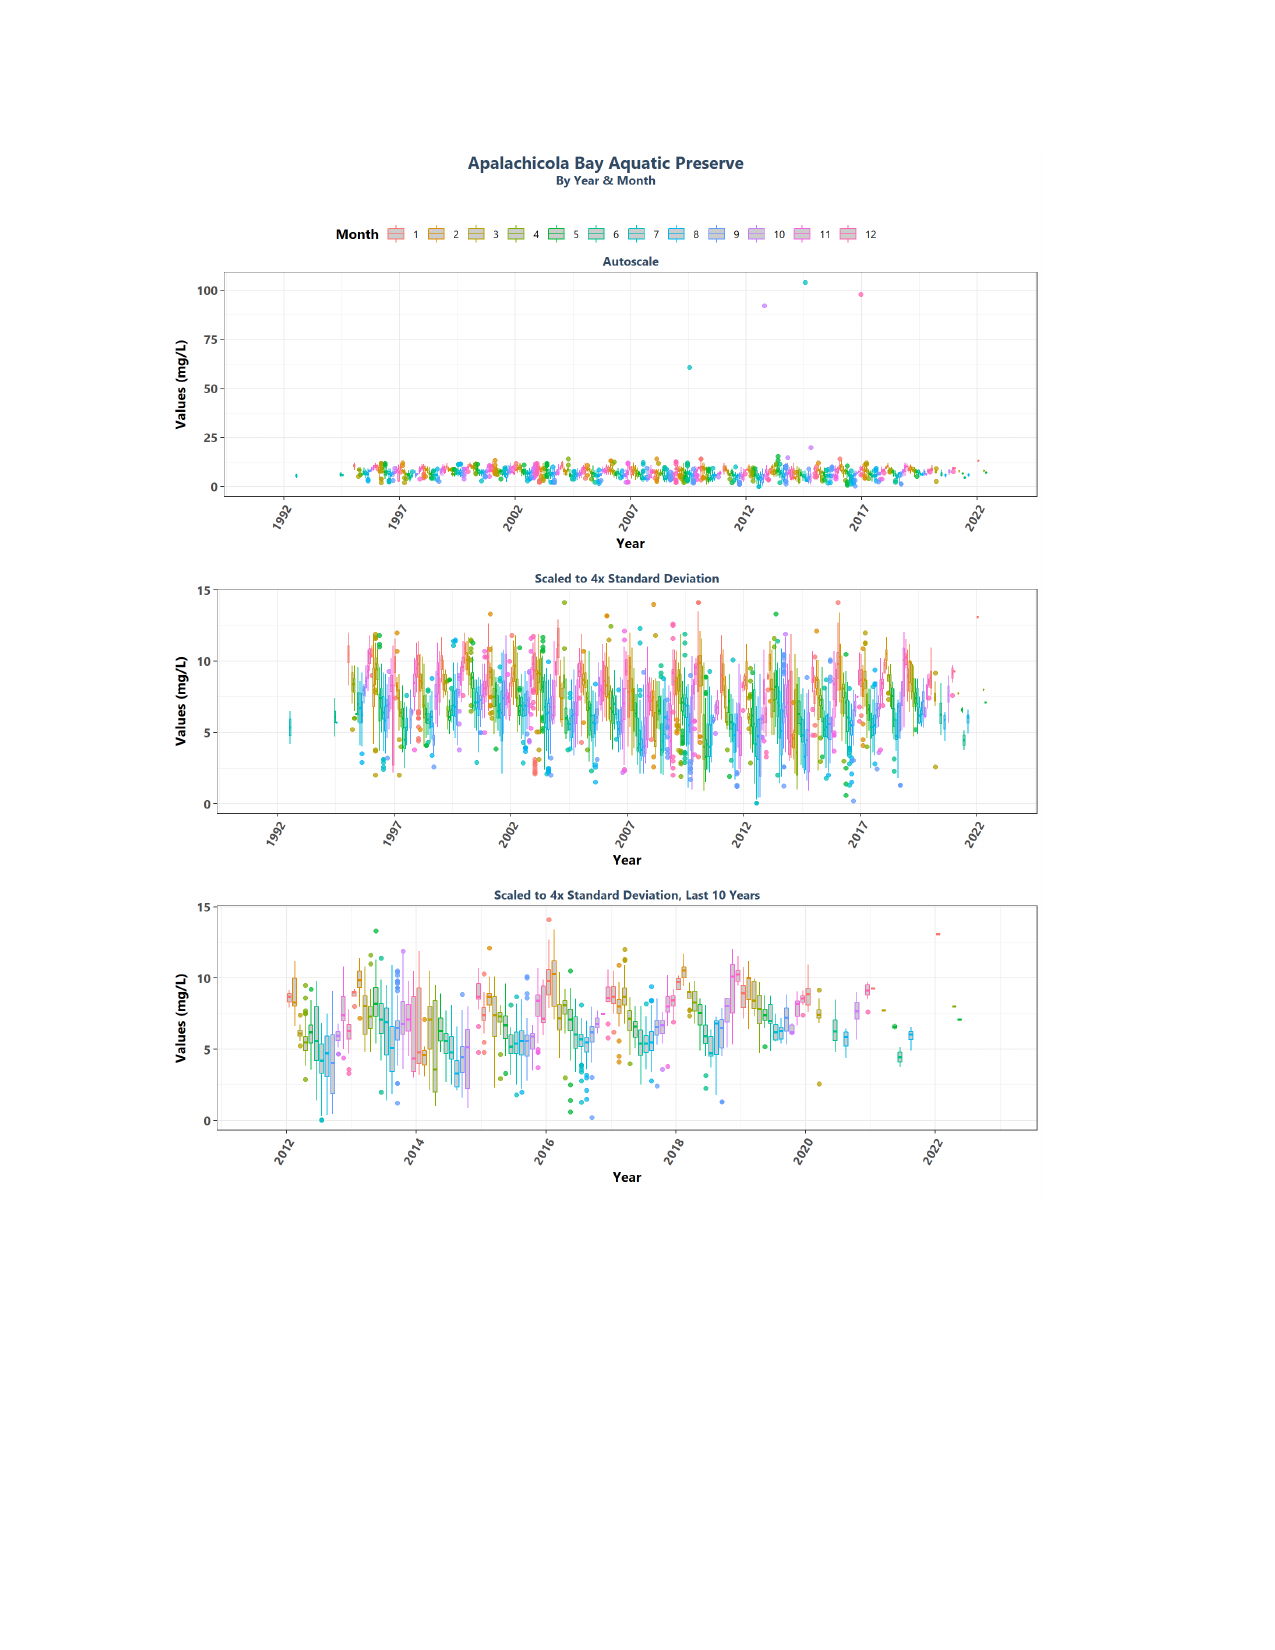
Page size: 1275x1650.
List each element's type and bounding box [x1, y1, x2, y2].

picture [168, 150, 1044, 1200]
